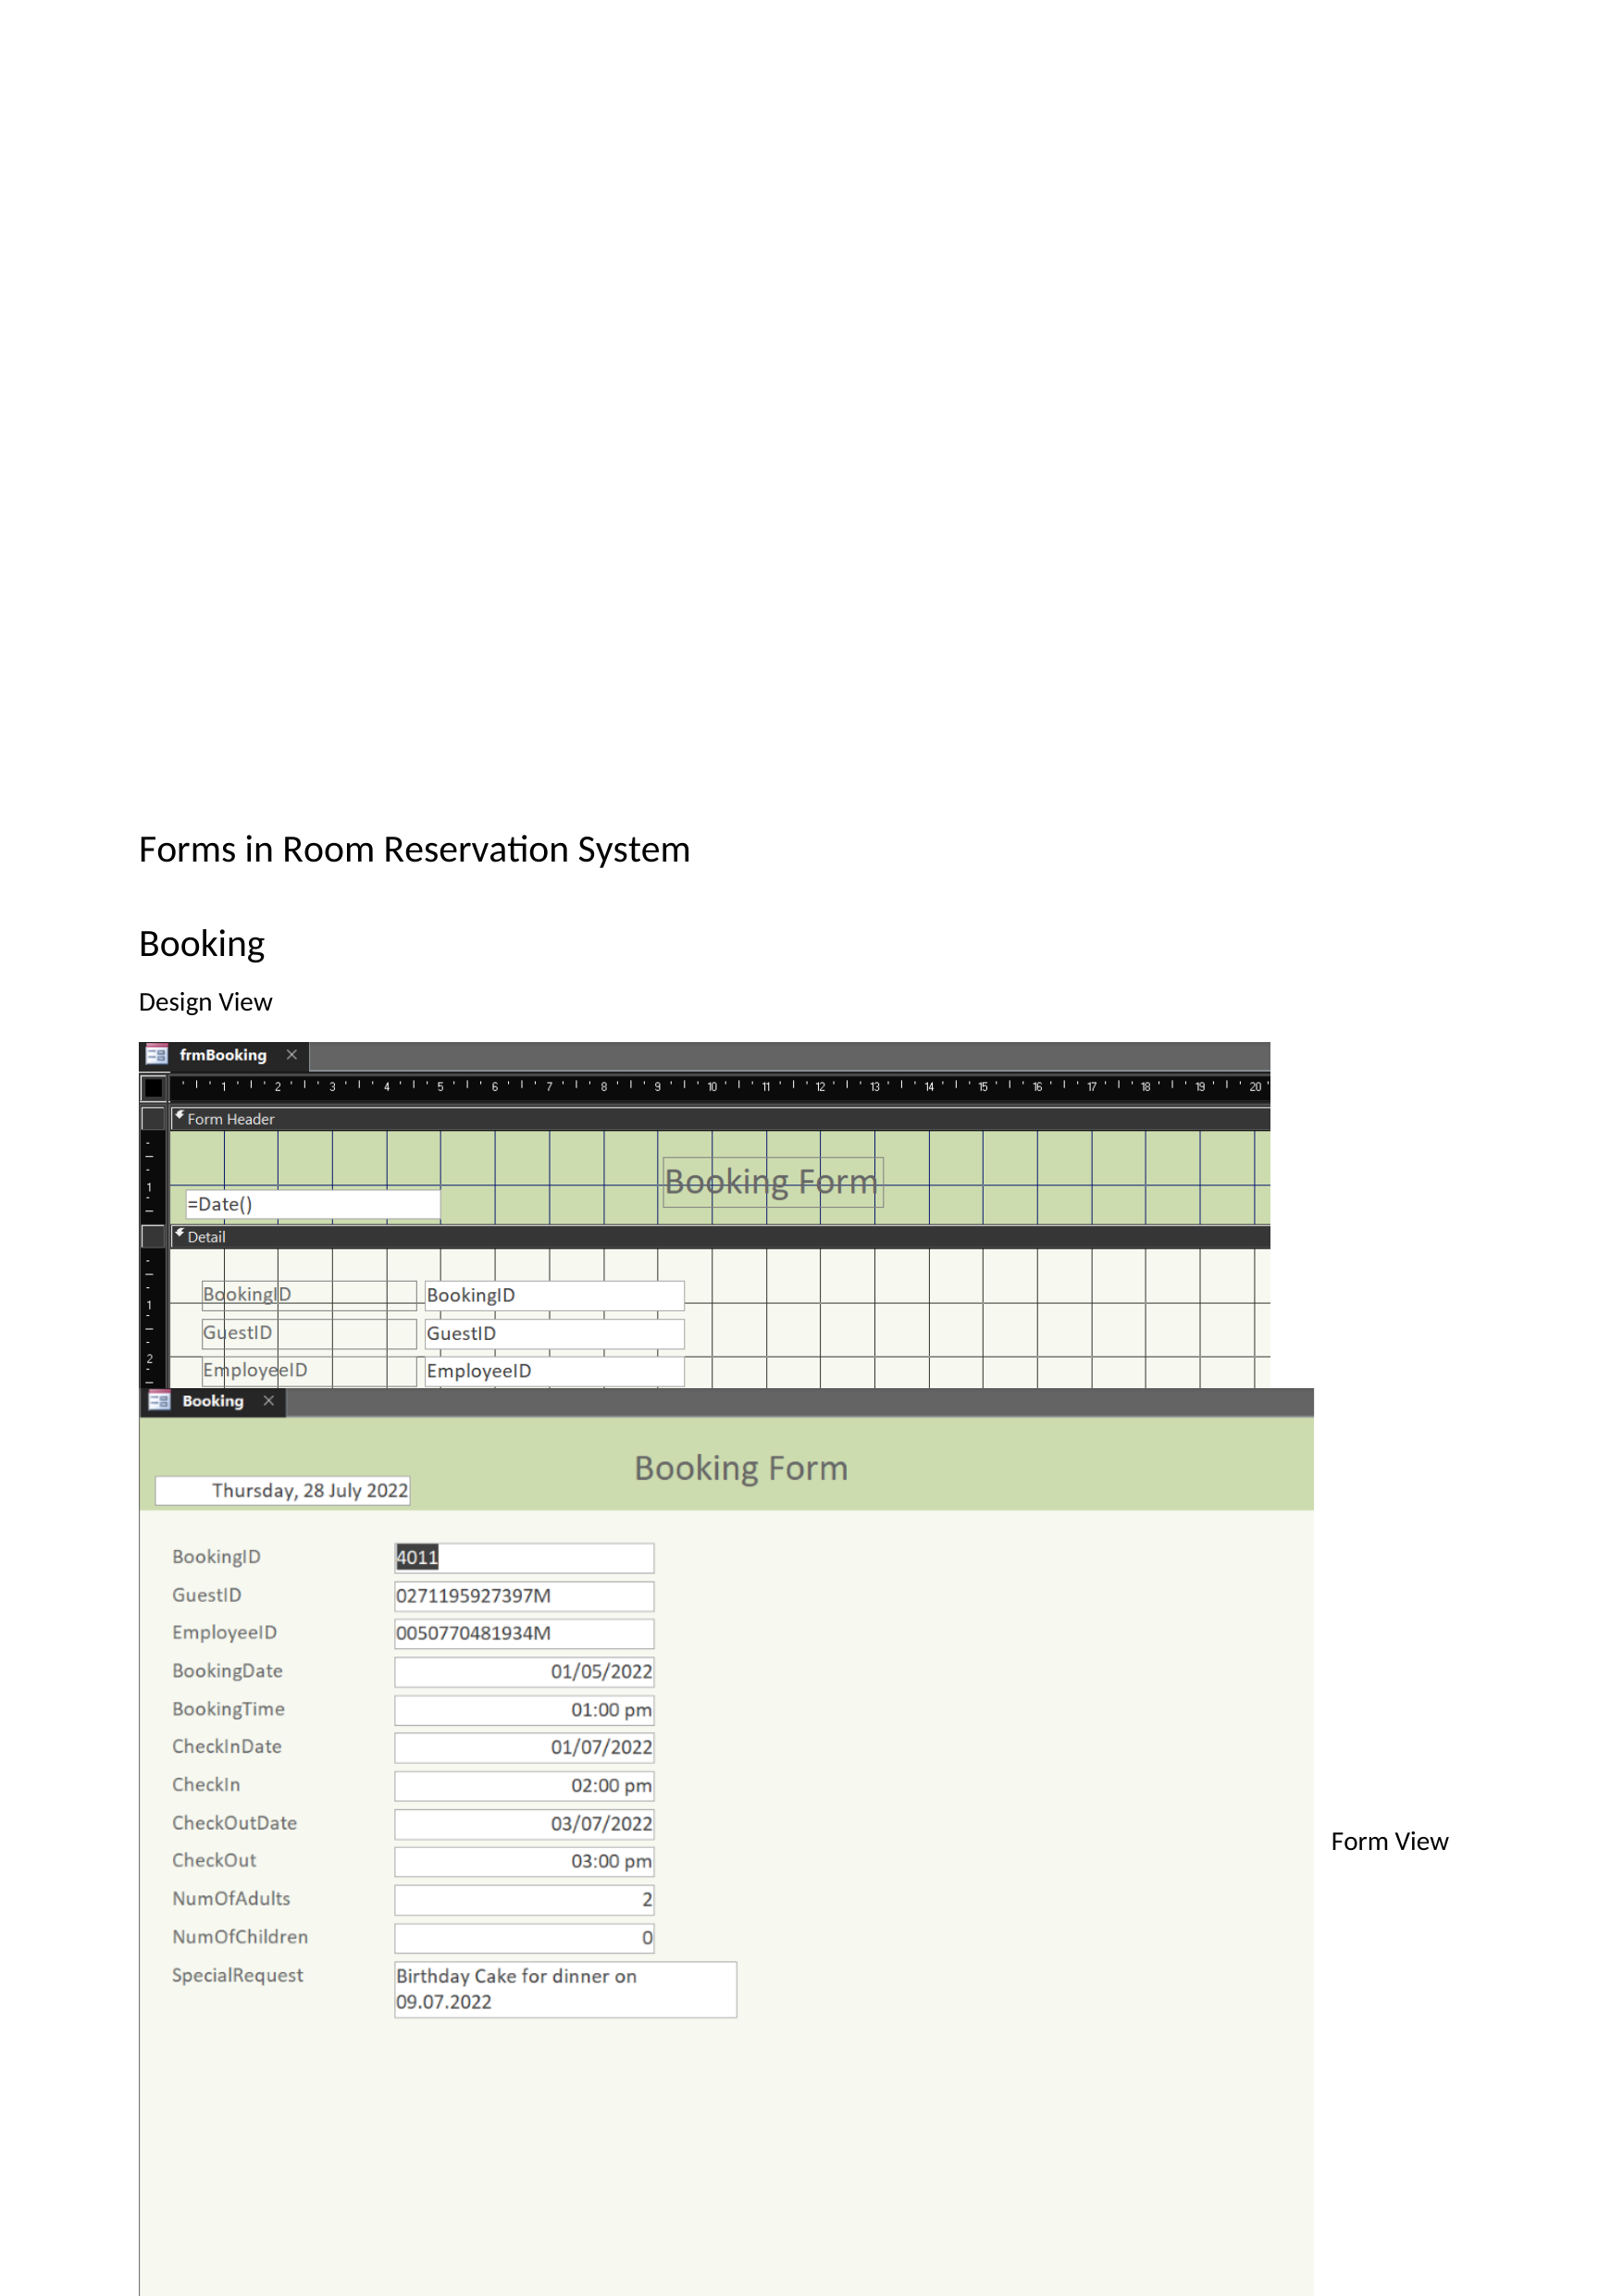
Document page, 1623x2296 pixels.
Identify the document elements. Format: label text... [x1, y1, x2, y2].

text Design View [139, 985, 1484, 1018]
subtitle Forms in Room Reservation System [139, 825, 1484, 872]
text Form View [1315, 1824, 1484, 1857]
text Booking [139, 919, 1484, 966]
picture [139, 1042, 1315, 2296]
